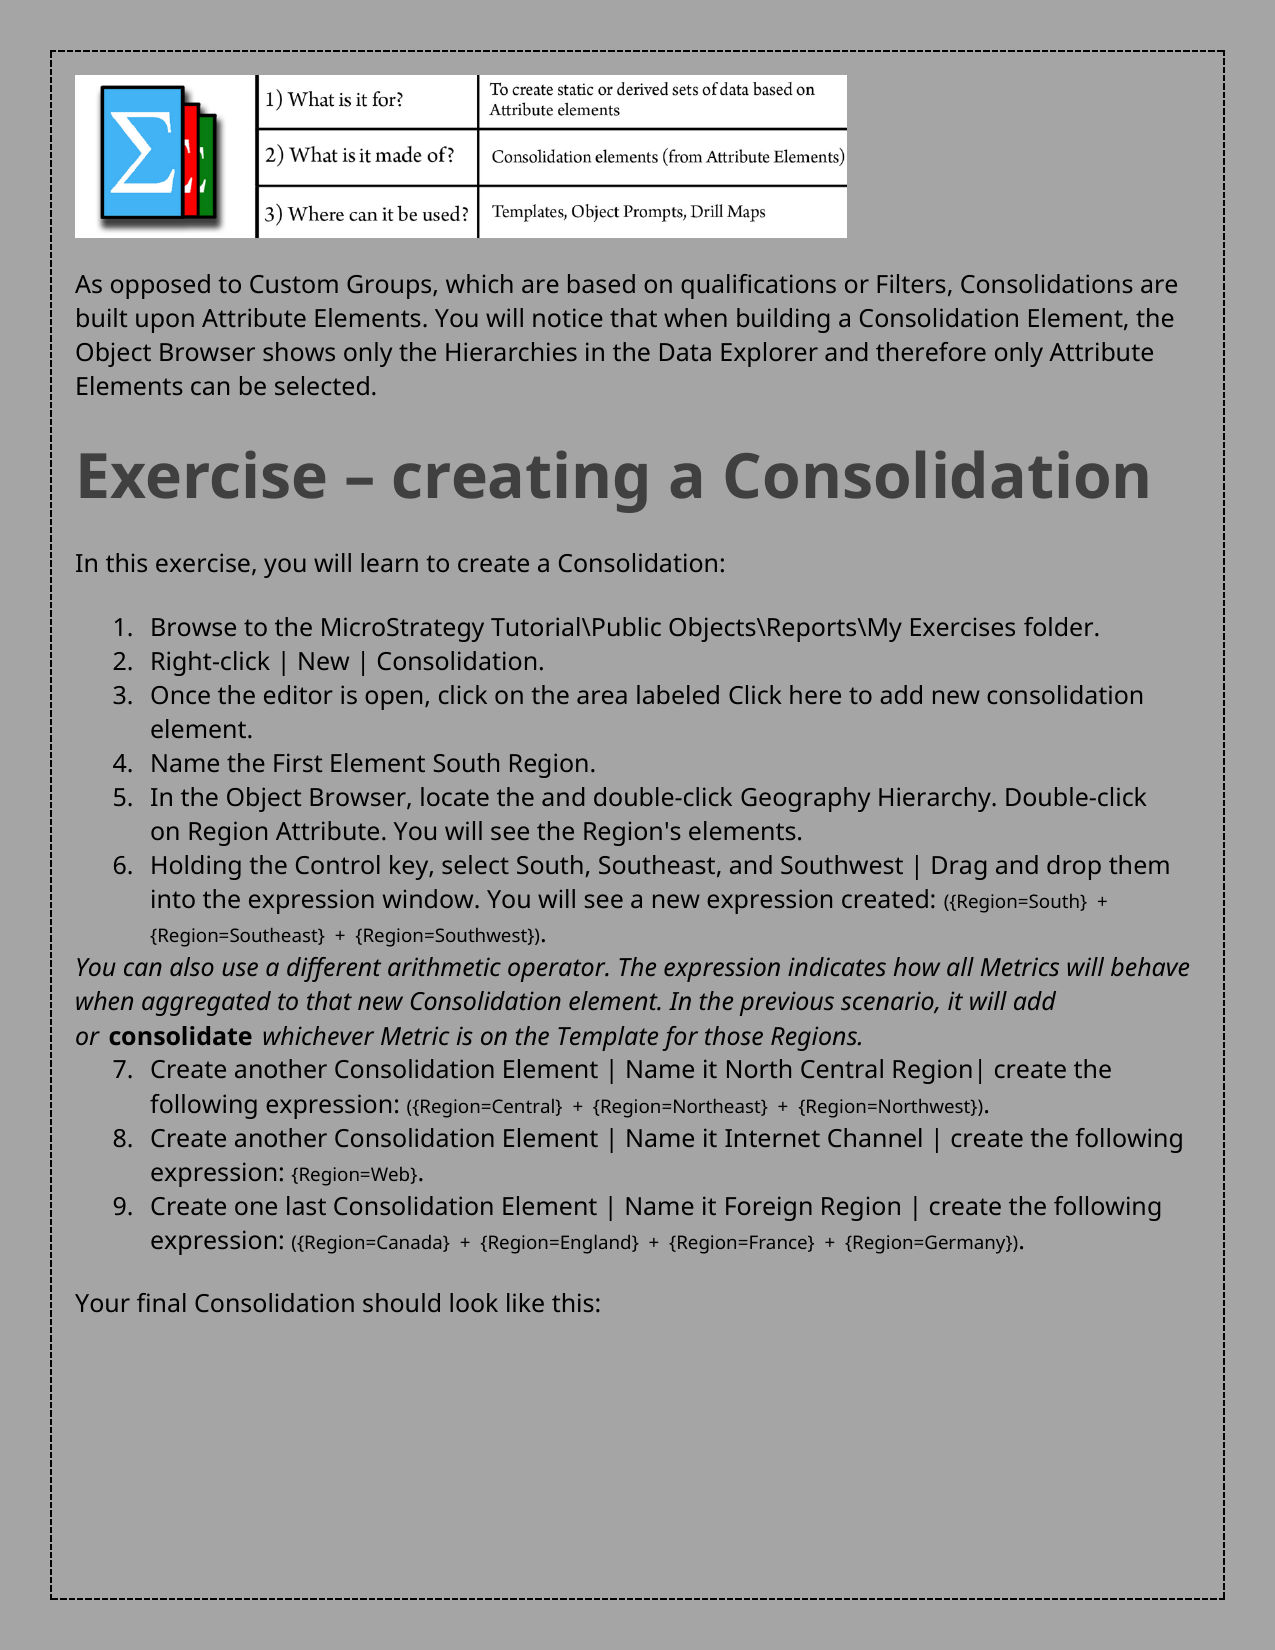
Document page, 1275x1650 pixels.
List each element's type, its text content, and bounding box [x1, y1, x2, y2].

list Create one last Consolidation Element | Name it Foreign Region | create the following expression: ({Region=Canada} + {Region=England} + {Region=France} + {Region=Germany}). [112, 1188, 1200, 1257]
list Browse to the MicroStrategy Tutorial\Public Objects\Reports\My Exercises folder. [112, 609, 1200, 643]
text As opposed to Custom Groups, which are based on qualifications or Filters, Consolidations are built upon Attribute Elements. You will notice that when building a Consolidation Element, the Object Browser shows only the Hierarchies in the Data Explorer and therefore only Attribute Elements can be selected. [75, 266, 1200, 403]
list Holding the Control key, select South, Southeast, and Southwest | Drag and drop them into the expression window. You will see a new expression created: ({Region=South} + {Region=Southeast} + {Region=Southwest}). [112, 848, 1200, 950]
list Right-click | New | Consolidation. [112, 643, 1200, 677]
text In this exercise, you will learn to create a Consolidation: [75, 546, 1200, 580]
text Your final Consolidation should look like this: [75, 1286, 1200, 1320]
picture [75, 75, 847, 238]
list Name the First Element South Region. [112, 746, 1200, 780]
list In the Object Browser, locate the and double-click Geography Hierarchy. Double-click on Region Attribute. You will see the Region's elements. [112, 780, 1200, 848]
list Create another Consolidation Element | Name it Internet Channel | create the following expression: {Region=Web}. [112, 1120, 1200, 1188]
list Create another Consolidation Element | Name it North Central Region| create the following expression: ({Region=Central} + {Region=Northeast} + {Region=Northwest}). [112, 1052, 1200, 1120]
text Exercise – creating a Consolidation [75, 432, 1200, 517]
text You can also use a different arithmetic operator. The expression indicates how all Metrics will behave when aggregated to that new Consolidation element. In the previous scenario, it will add or consolidate whichever Metric is on the Template for those Regions. [75, 950, 1200, 1052]
list Once the editor is open, click on the area labeled Click here to add new consolidation element. [112, 677, 1200, 746]
